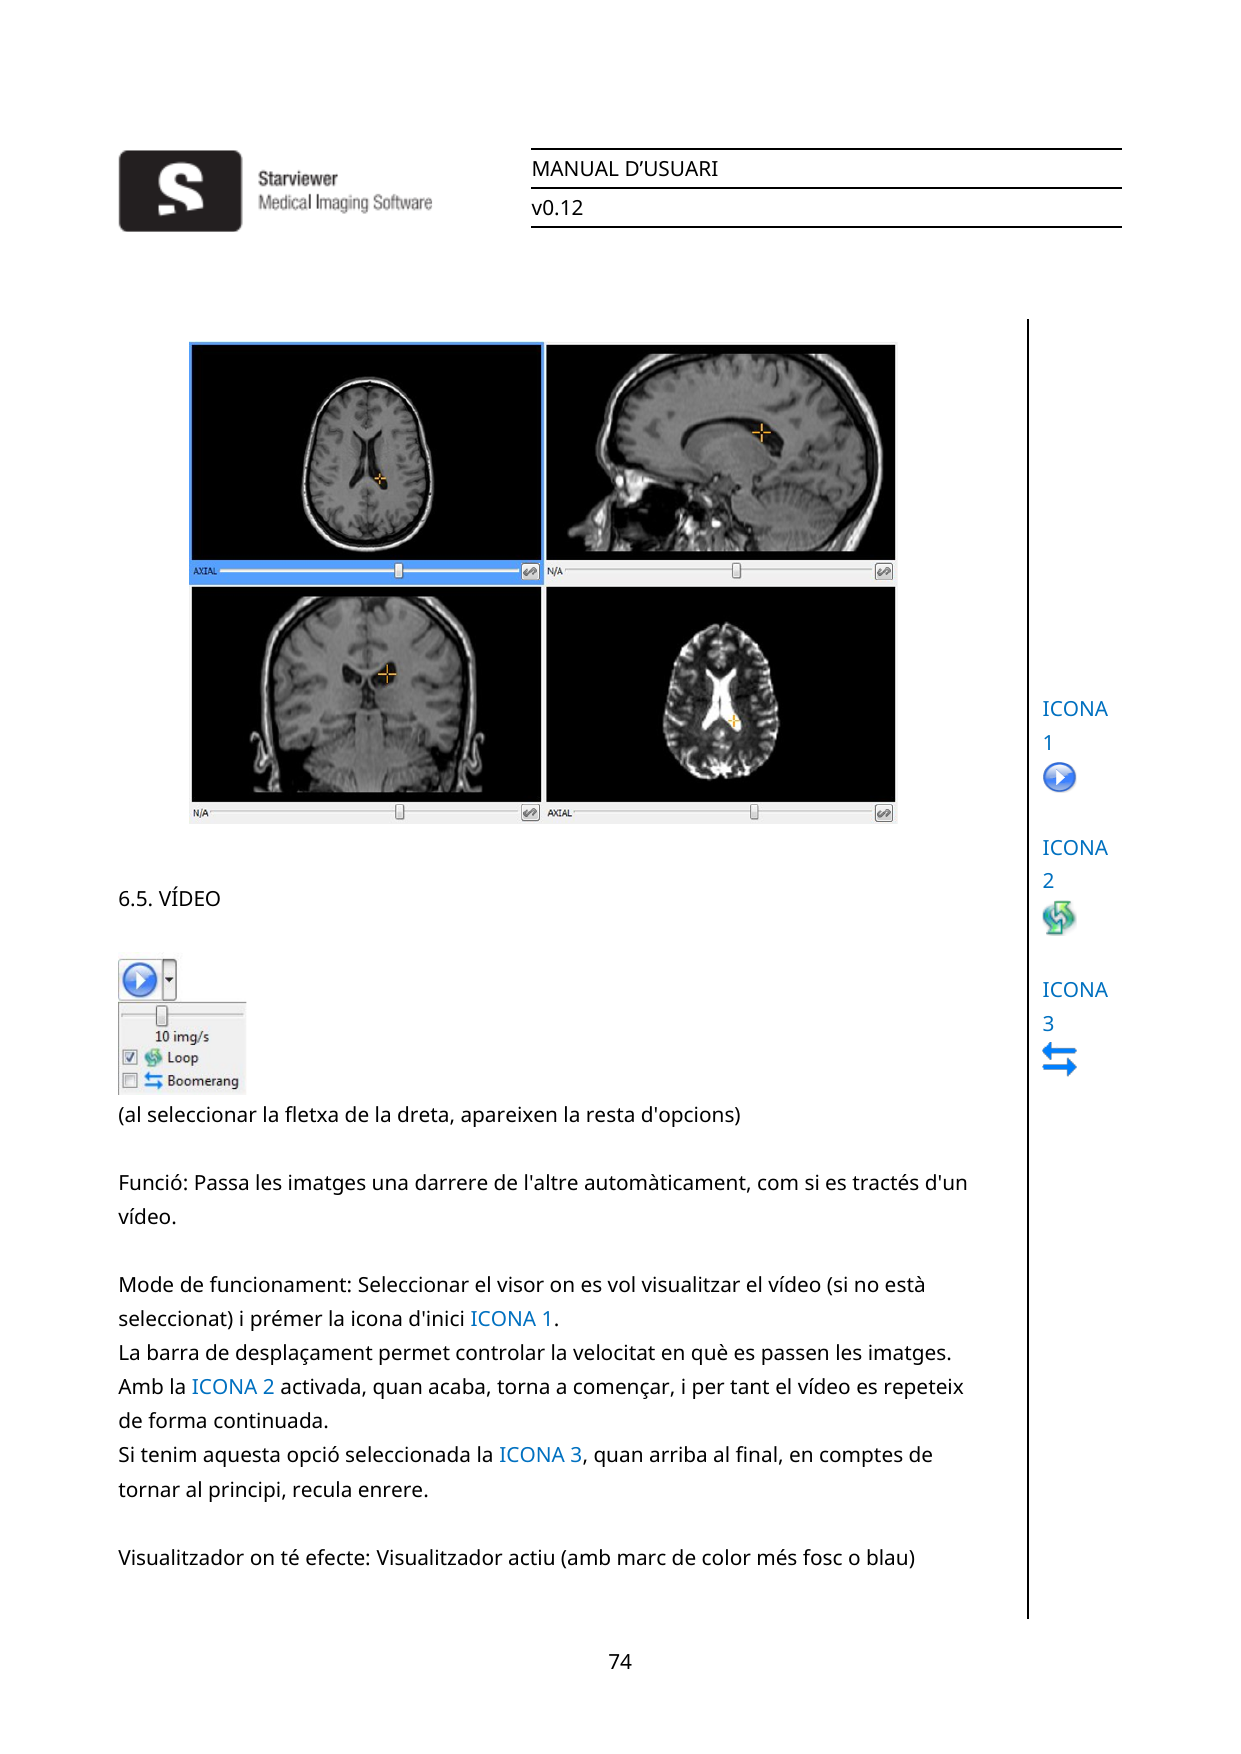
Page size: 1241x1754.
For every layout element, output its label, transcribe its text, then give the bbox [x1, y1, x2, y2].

text Visualitzador on té efecte: Visualitzador actiu (amb marc de color més fosc o blau) [118, 1543, 1027, 1571]
picture [189, 341, 898, 824]
picture [118, 952, 247, 1095]
picture [1042, 900, 1077, 936]
picture [1042, 1042, 1077, 1078]
text (al seleccionar la fletxa de la dreta, apareixen la resta d'opcions) [118, 1100, 1027, 1128]
text La barra de desplaçament permet controlar la velocitat en què es passen les imatges. [118, 1338, 1027, 1367]
text Amb la ICONA 2 activada, quan acaba, torna a començar, i per tant el vídeo es repeteix de forma continuada. [118, 1372, 1027, 1435]
table_header ICONA 1 ICONA 2 ICONA 3 [1029, 319, 1122, 1618]
text Funció: Passa les imatges una darrere de l'altre automàticament, com si es tractés d'un vídeo. [118, 1168, 1027, 1231]
picture [1042, 761, 1077, 793]
subtitle Vídeo [118, 884, 1027, 912]
text Mode de funcionament: Seleccionar el visor on es vol visualitzar el vídeo (si no està seleccionat) i prémer la icona d'inici ICONA 1. [118, 1270, 1027, 1333]
text Si tenim aquesta opció seleccionada la icona 3, quan arriba al final, en comptes de tornar al principi, recula enrere. [118, 1441, 1027, 1503]
